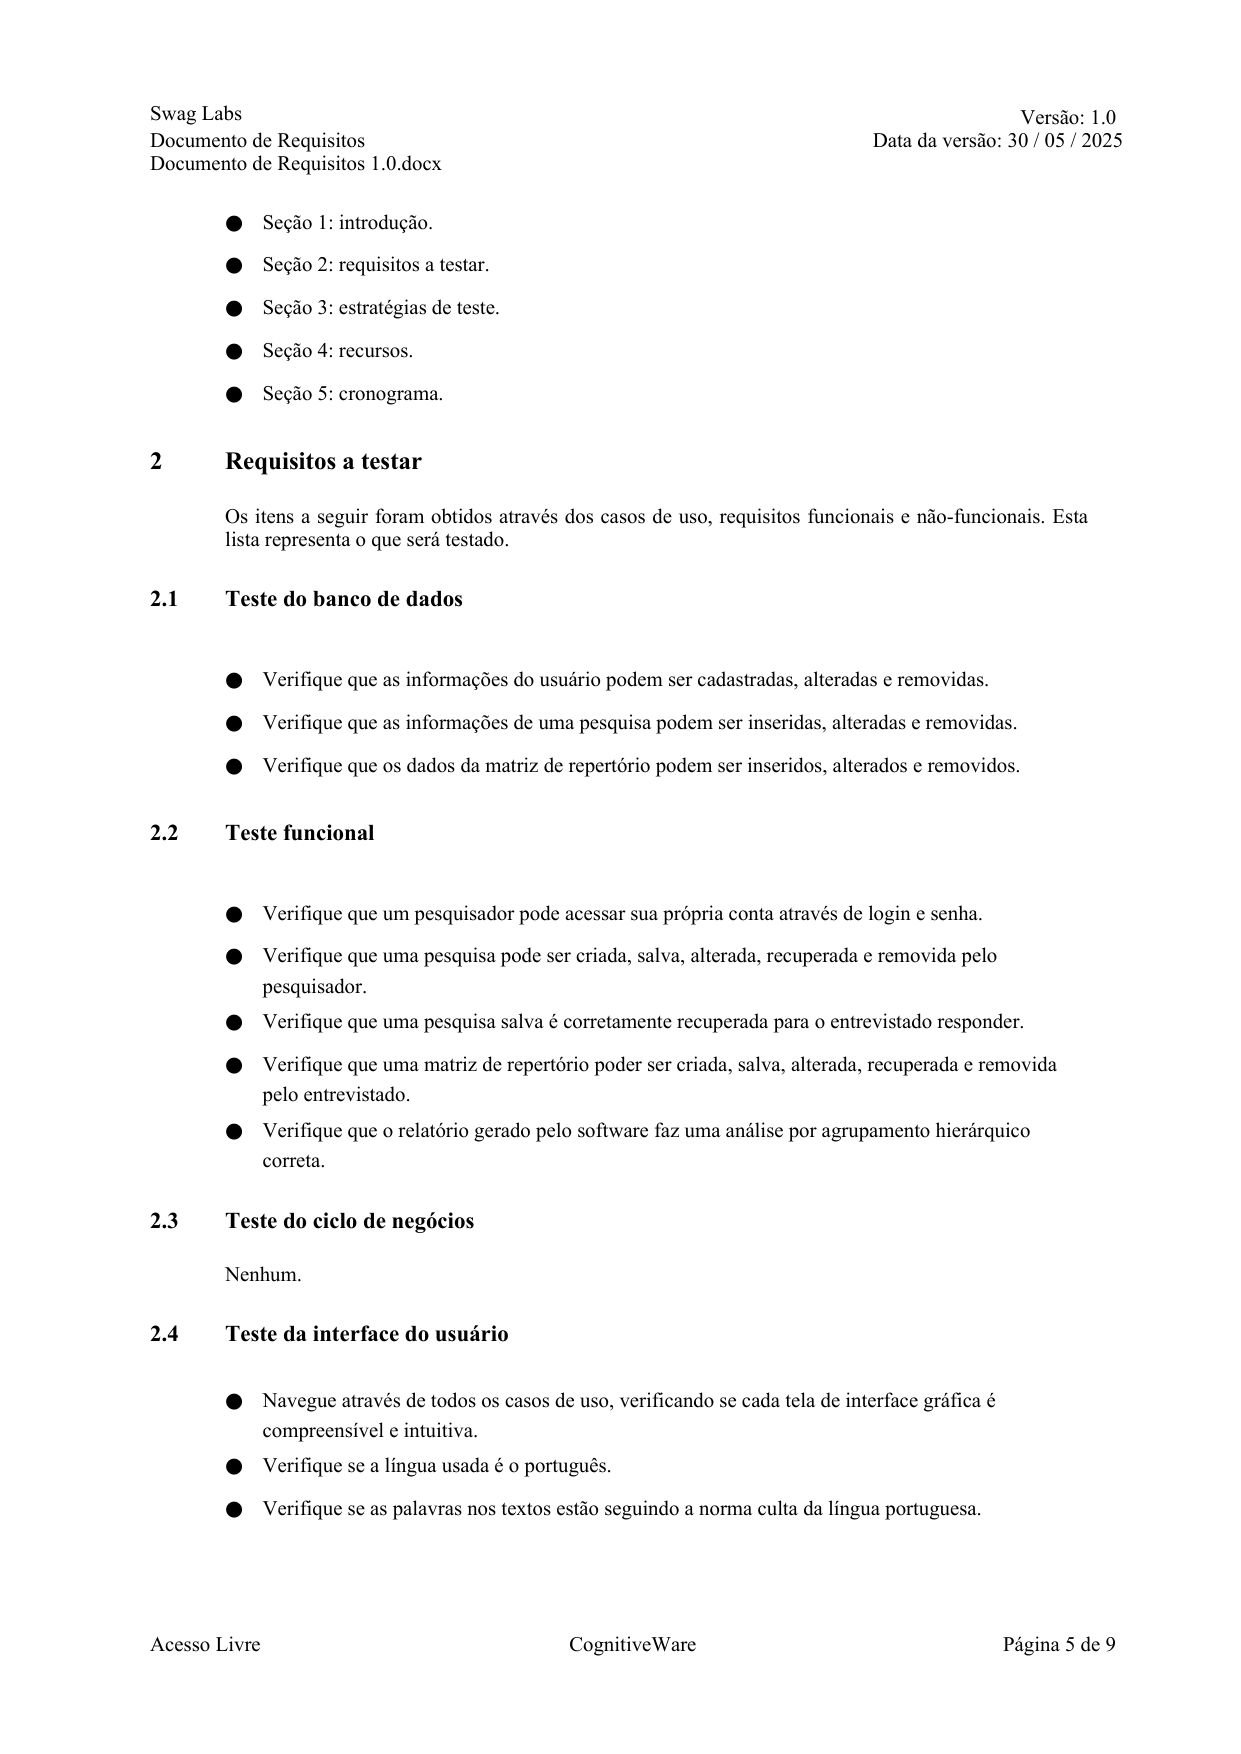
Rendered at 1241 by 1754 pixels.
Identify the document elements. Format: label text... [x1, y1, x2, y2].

text Os itens a seguir foram obtidos através dos casos de uso, requisitos funcionais e não-funcionais. Esta lista representa o que será testado. [225, 504, 1090, 551]
list Verifique que o relatório gerado pelo software faz uma análise por agrupamento hierárquico correta. [225, 1106, 1090, 1172]
list Teste da interface do usuário [150, 1321, 1090, 1347]
list Verifique que os dados da matriz de repertório podem ser inseridos, alterados e removidos. [225, 741, 1090, 784]
list Seção 1: introdução. [225, 198, 1090, 241]
list Navegue através de todos os casos de uso, verificando se cada tela de interface gráfica é compreensível e intuitiva. [225, 1376, 1090, 1442]
list Verifique que as informações de uma pesquisa podem ser inseridas, alteradas e removidas. [225, 699, 1090, 741]
text Nenhum. [150, 1263, 1090, 1286]
list Verifique que uma pesquisa salva é corretamente recuperada para o entrevistado responder. [225, 998, 1090, 1041]
list Verifique que uma matriz de repertório poder ser criada, salva, alterada, recuperada e removida pelo entrevistado. [225, 1041, 1090, 1106]
list Verifique que as informações do usuário podem ser cadastradas, alteradas e removidas. [225, 656, 1090, 699]
list Verifique se a língua usada é o português. [225, 1442, 1090, 1485]
list Seção 3: estratégias de teste. [225, 284, 1090, 326]
list Verifique se as palavras nos textos estão seguindo a norma culta da língua portuguesa. [225, 1485, 1090, 1527]
list Teste do banco de dados [150, 586, 1090, 612]
list Teste funcional [150, 820, 1090, 845]
list Seção 2: requisitos a testar. [225, 241, 1090, 284]
list Requisitos a testar [150, 447, 1090, 475]
list Seção 5: cronograma. [225, 369, 1090, 412]
list Verifique que uma pesquisa pode ser criada, salva, alterada, recuperada e removida pelo pesquisador. [225, 932, 1090, 998]
list Verifique que um pesquisador pode acessar sua própria conta através de login e senha. [225, 889, 1090, 932]
list Teste do ciclo de negócios [150, 1208, 1090, 1233]
list Seção 4: recursos. [225, 326, 1090, 369]
